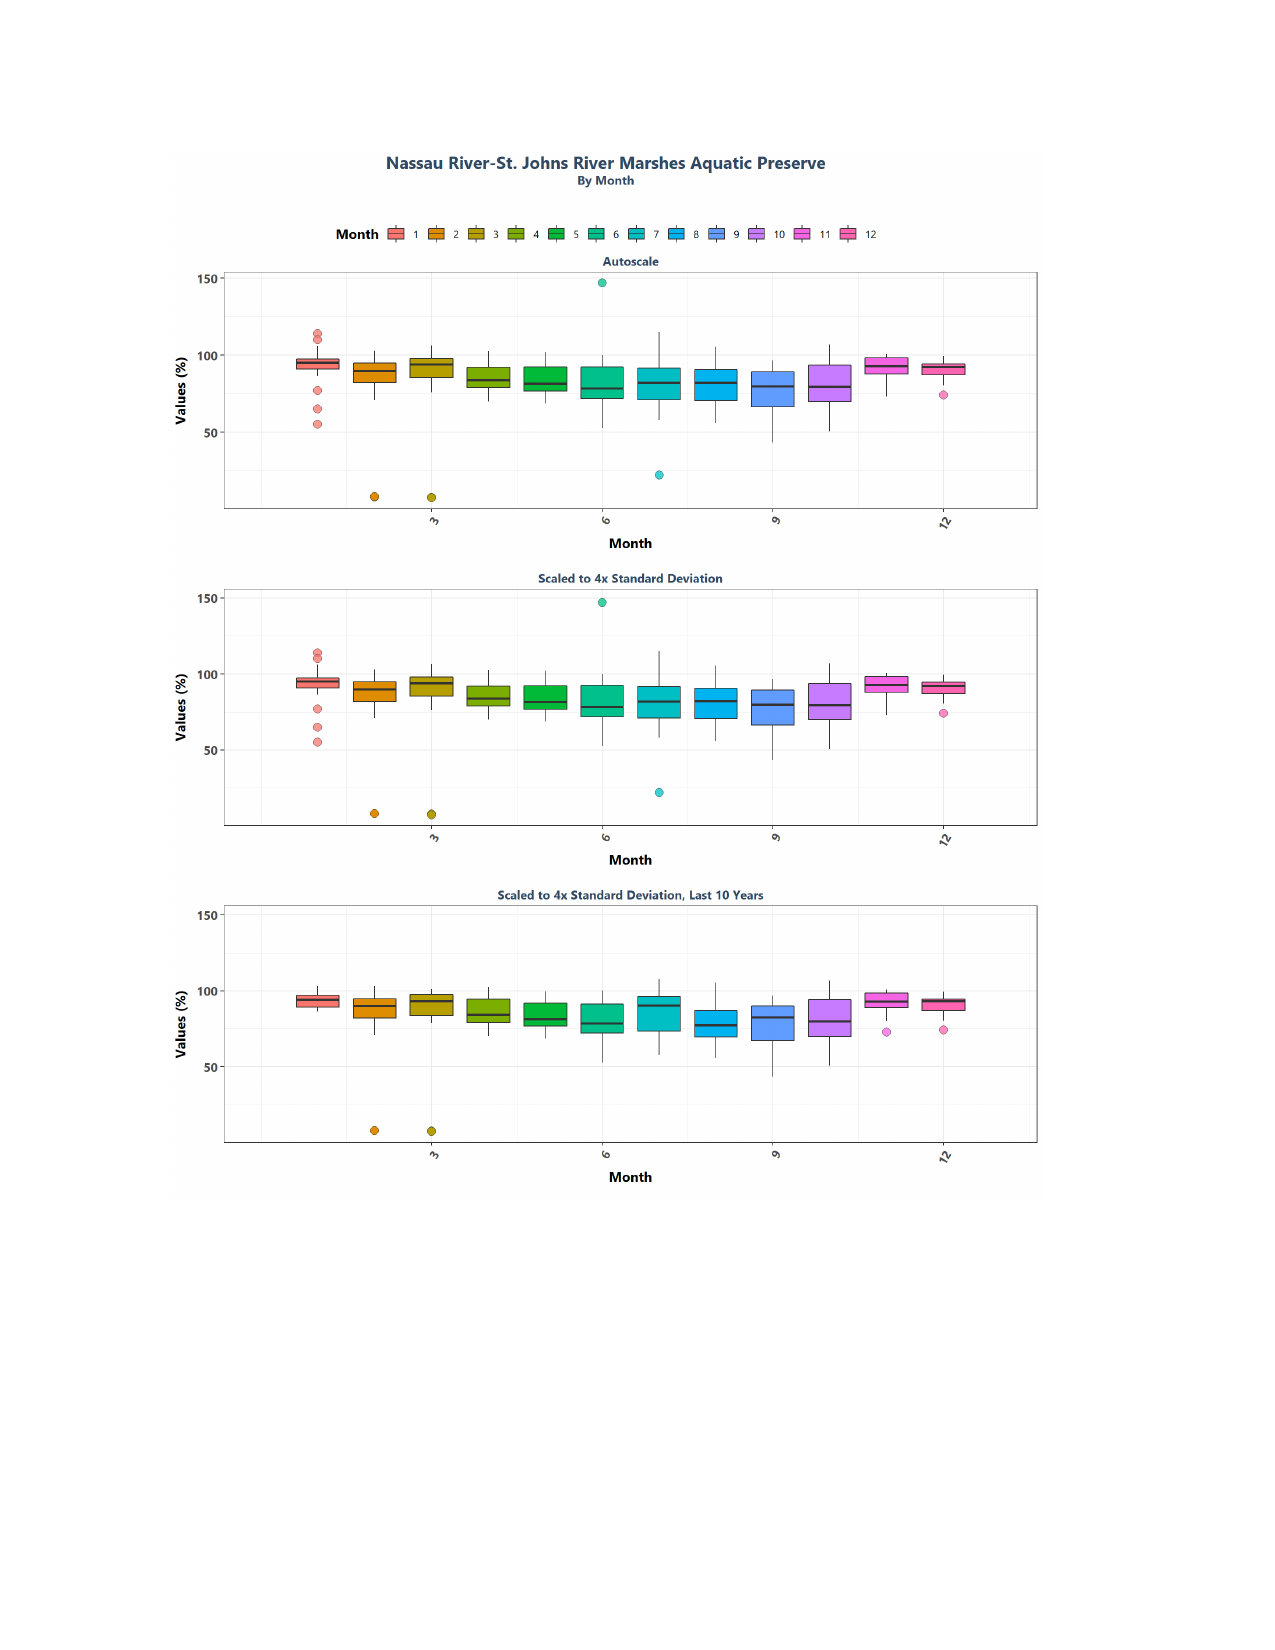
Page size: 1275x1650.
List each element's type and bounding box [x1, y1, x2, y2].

picture [168, 150, 1044, 1200]
